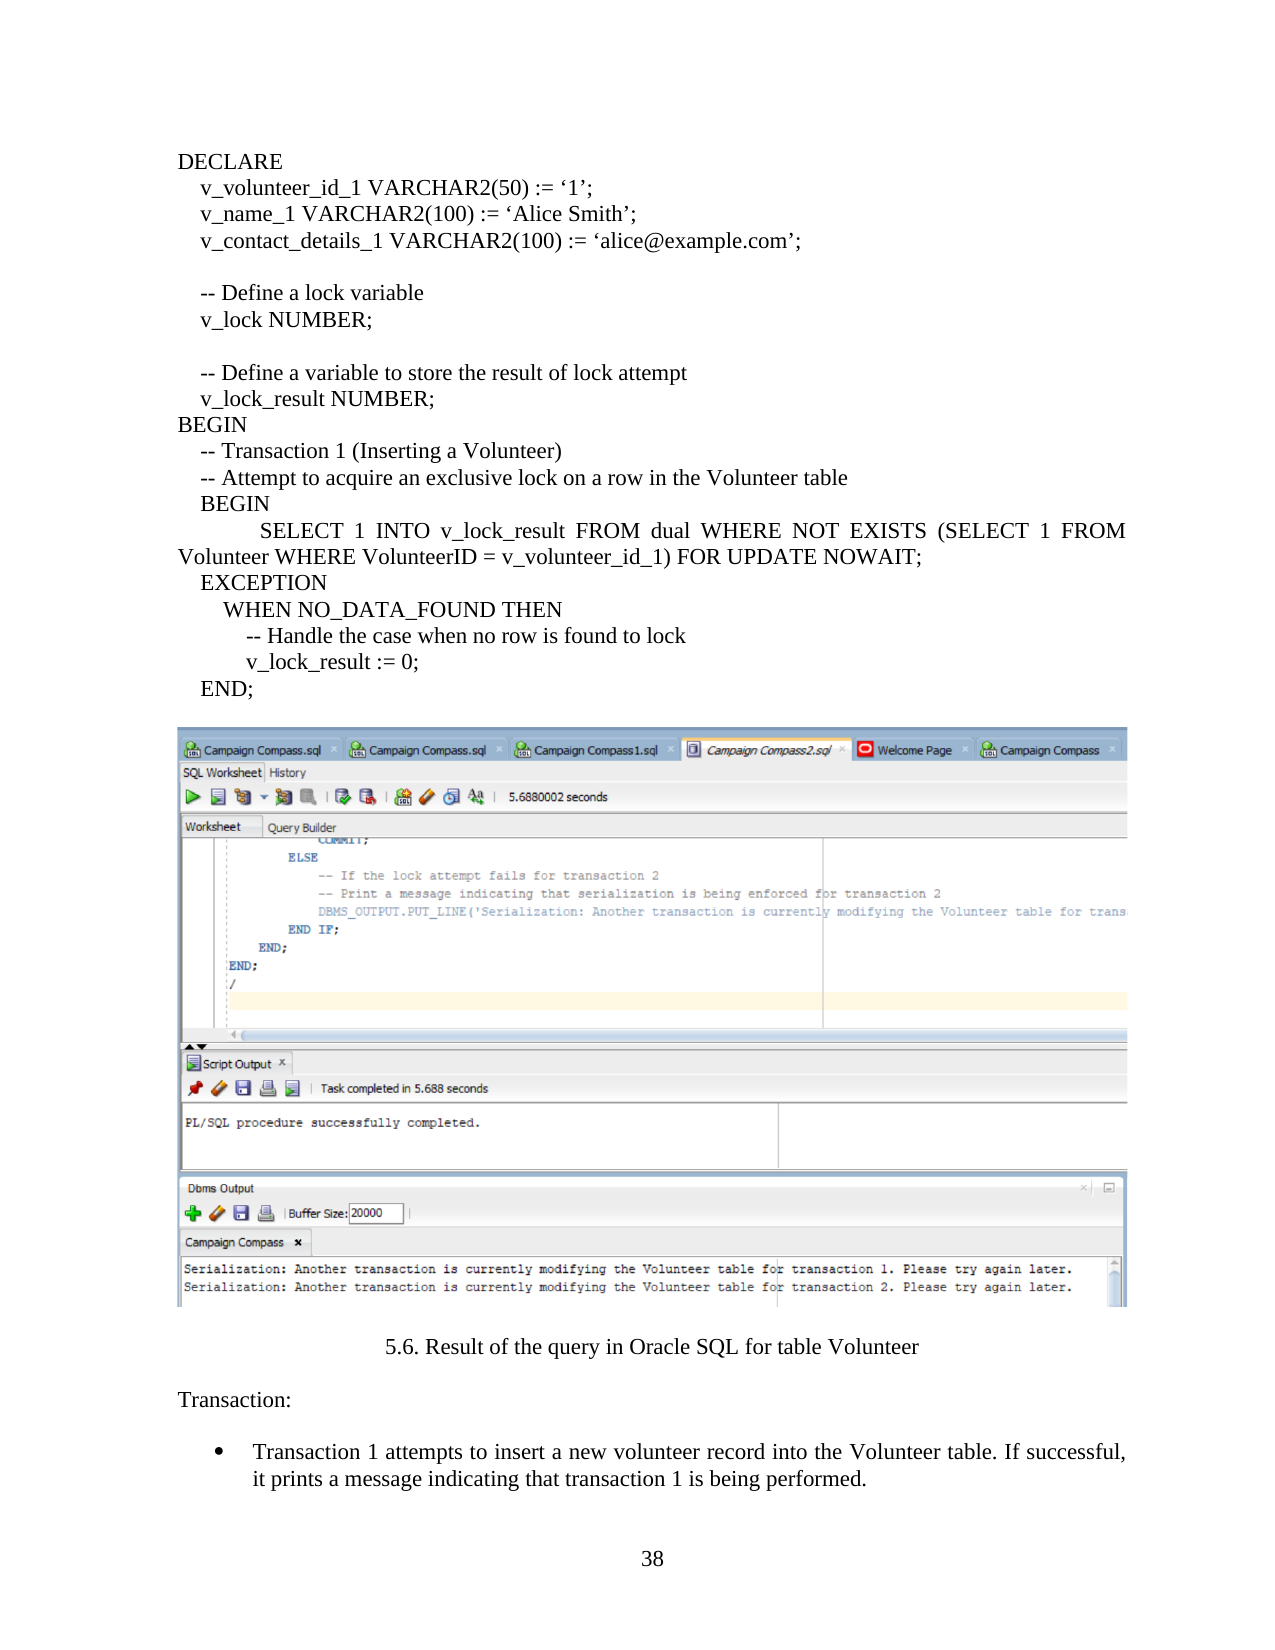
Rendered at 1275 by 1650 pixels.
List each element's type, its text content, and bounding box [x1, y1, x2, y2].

list Transaction 1 attempts to insert a new volunteer record into the Volunteer table. If successful, it prints a message indicating that transaction 1 is being performed. [215, 1438, 1127, 1491]
text BEGIN [177, 490, 1127, 517]
text WHEN NO_DATA_FOUND THEN [177, 596, 1127, 622]
text v_contact_details_1 VARCHAR2(100) := ‘alice@example.com’; [177, 227, 1127, 253]
text v_name_1 VARCHAR2(100) := ‘Alice Smith’; [177, 200, 1127, 227]
text v_lock_result NUMBER; [177, 385, 1127, 411]
picture [177, 727, 1128, 1307]
text v_lock_result := 0; [177, 648, 1127, 675]
text -- Define a variable to store the result of lock attempt [177, 358, 1127, 385]
text v_lock NUMBER; [177, 306, 1127, 332]
text v_volunteer_id_1 VARCHAR2(50) := ‘1’; [177, 174, 1127, 200]
text BEGIN [177, 411, 1127, 438]
text DECLARE [177, 148, 1127, 174]
text -- Transaction 1 (Inserting a Volunteer) [177, 438, 1127, 464]
text -- Define a lock variable [177, 279, 1127, 306]
text EXCEPTION [177, 569, 1127, 596]
text -- Handle the case when no row is found to lock [177, 622, 1127, 648]
text SELECT 1 INTO v_lock_result FROM dual WHERE NOT EXISTS (SELECT 1 FROM Volunteer WHERE VolunteerID = v_volunteer_id_1) FOR UPDATE NOWAIT; [177, 517, 1127, 569]
text 5.6. Result of the query in Oracle SQL for table Volunteer [177, 1333, 1127, 1359]
text Transaction: [177, 1386, 1127, 1412]
text -- Attempt to acquire an exclusive lock on a row in the Volunteer table [177, 464, 1127, 490]
text END; [177, 675, 1127, 701]
